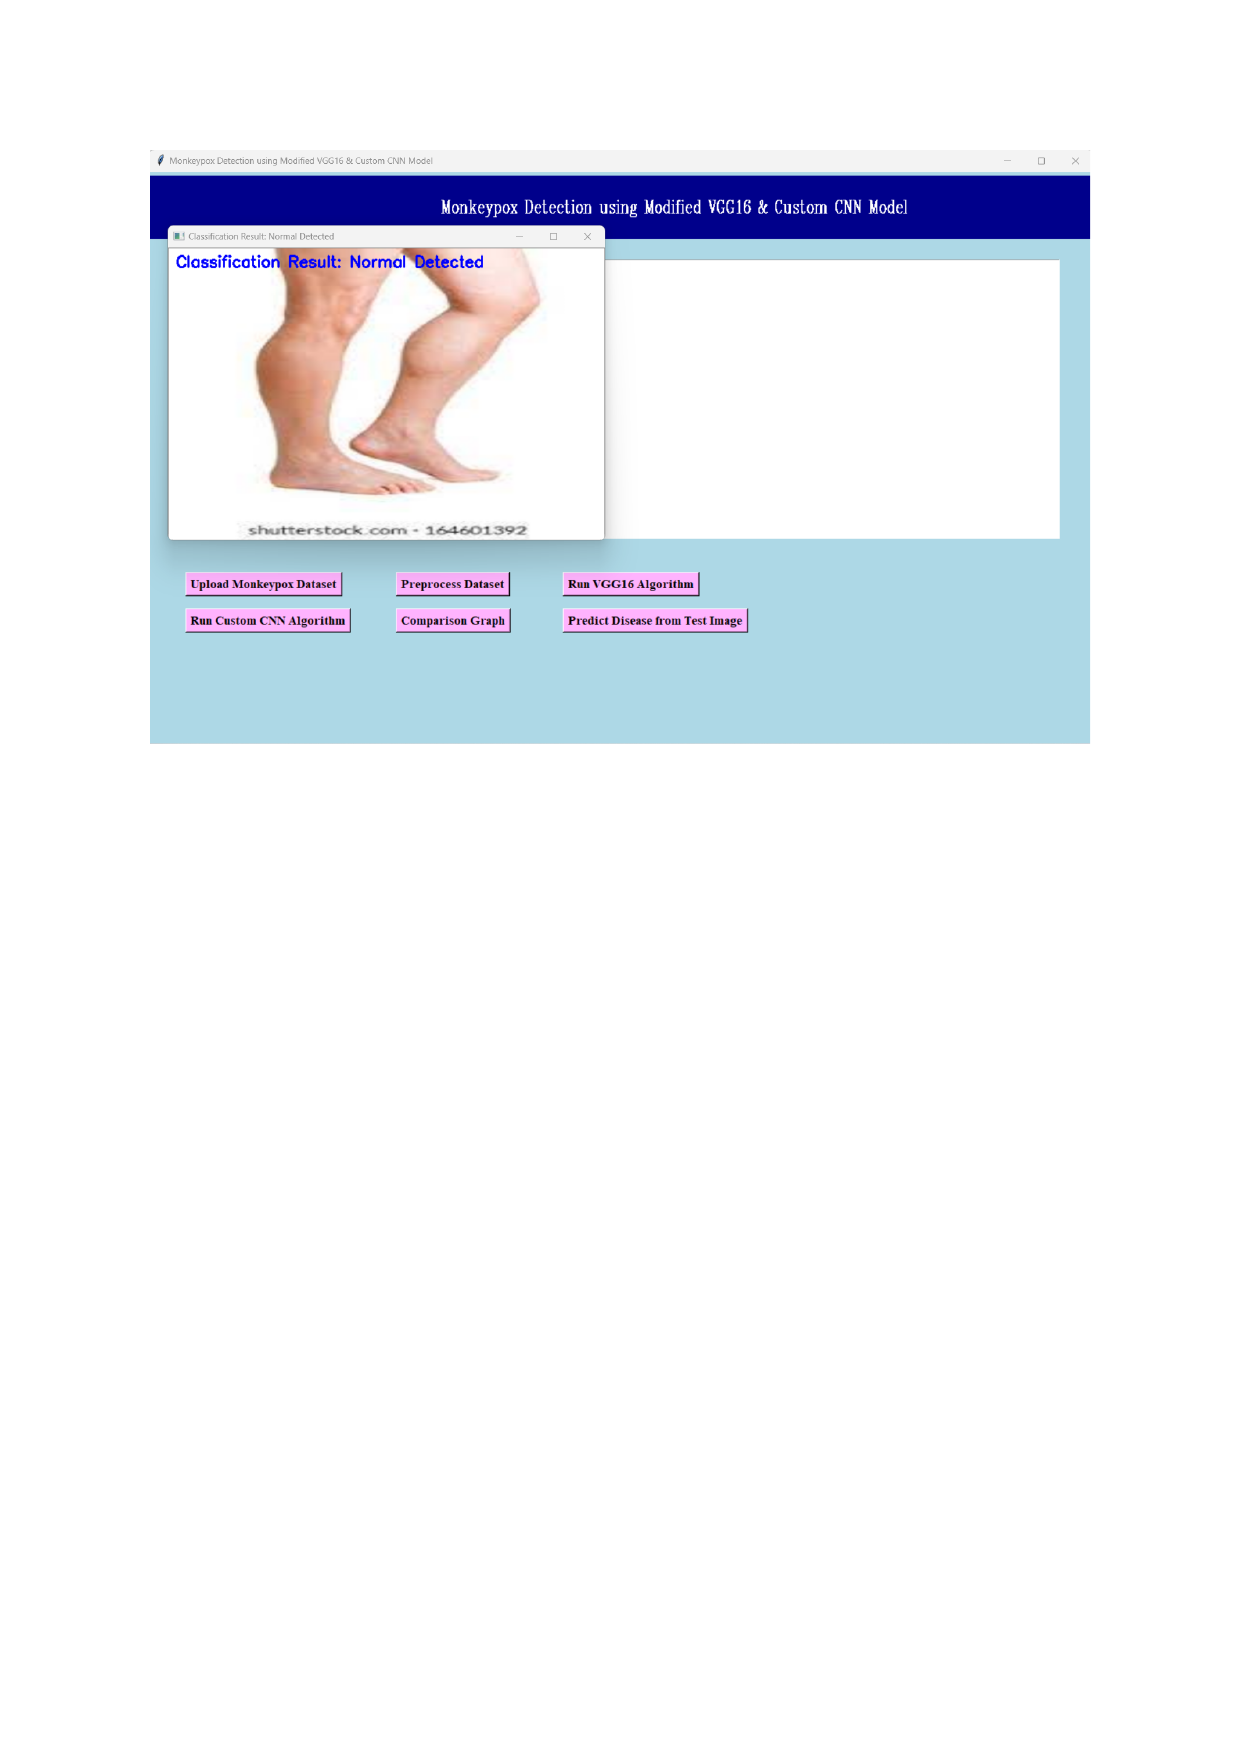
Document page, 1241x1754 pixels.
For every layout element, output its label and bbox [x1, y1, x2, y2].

picture [150, 150, 1091, 744]
